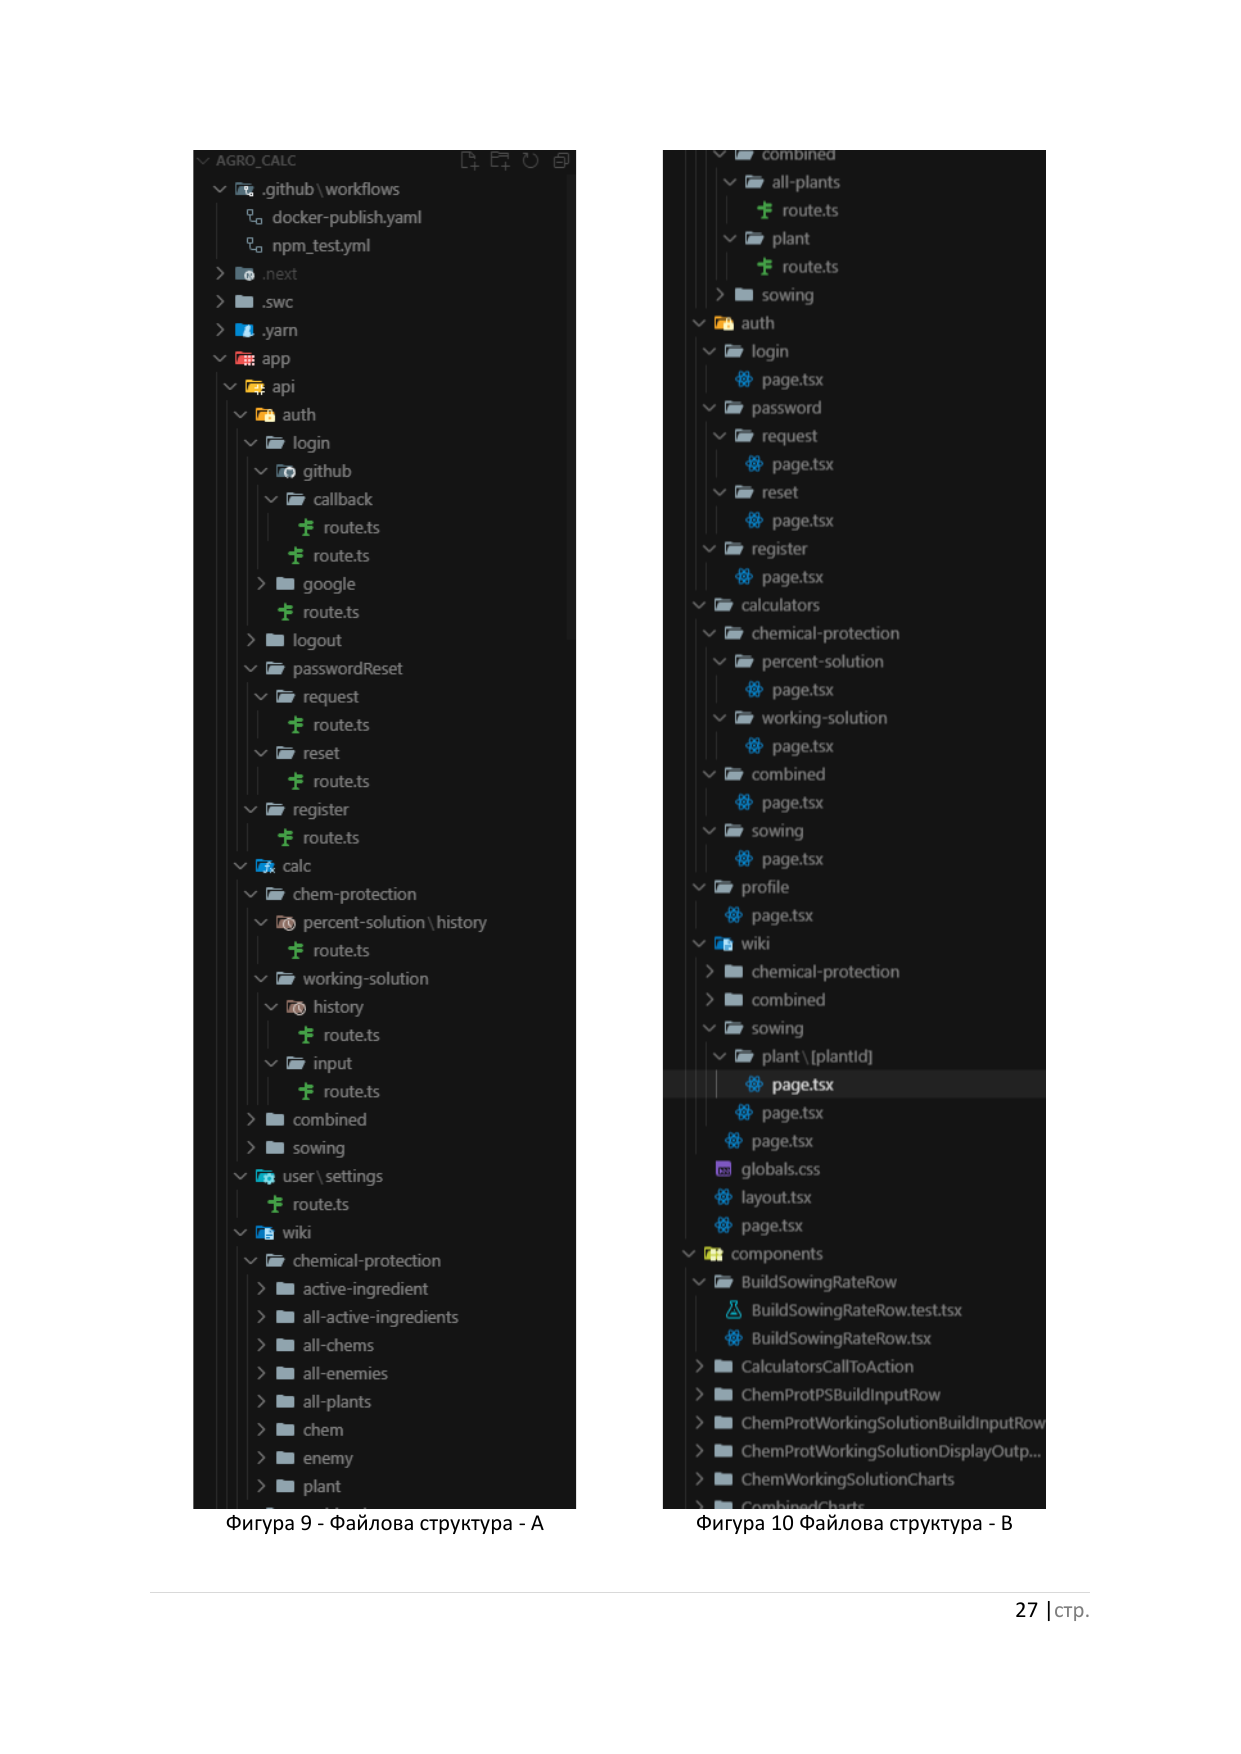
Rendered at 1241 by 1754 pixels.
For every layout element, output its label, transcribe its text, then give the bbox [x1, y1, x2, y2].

table_header Фигура 10 Файлова структура - B [620, 150, 1089, 1536]
picture [193, 150, 577, 1509]
table_header Фигура 9 - Файлова структура - A [150, 150, 619, 1536]
picture [662, 150, 1046, 1509]
